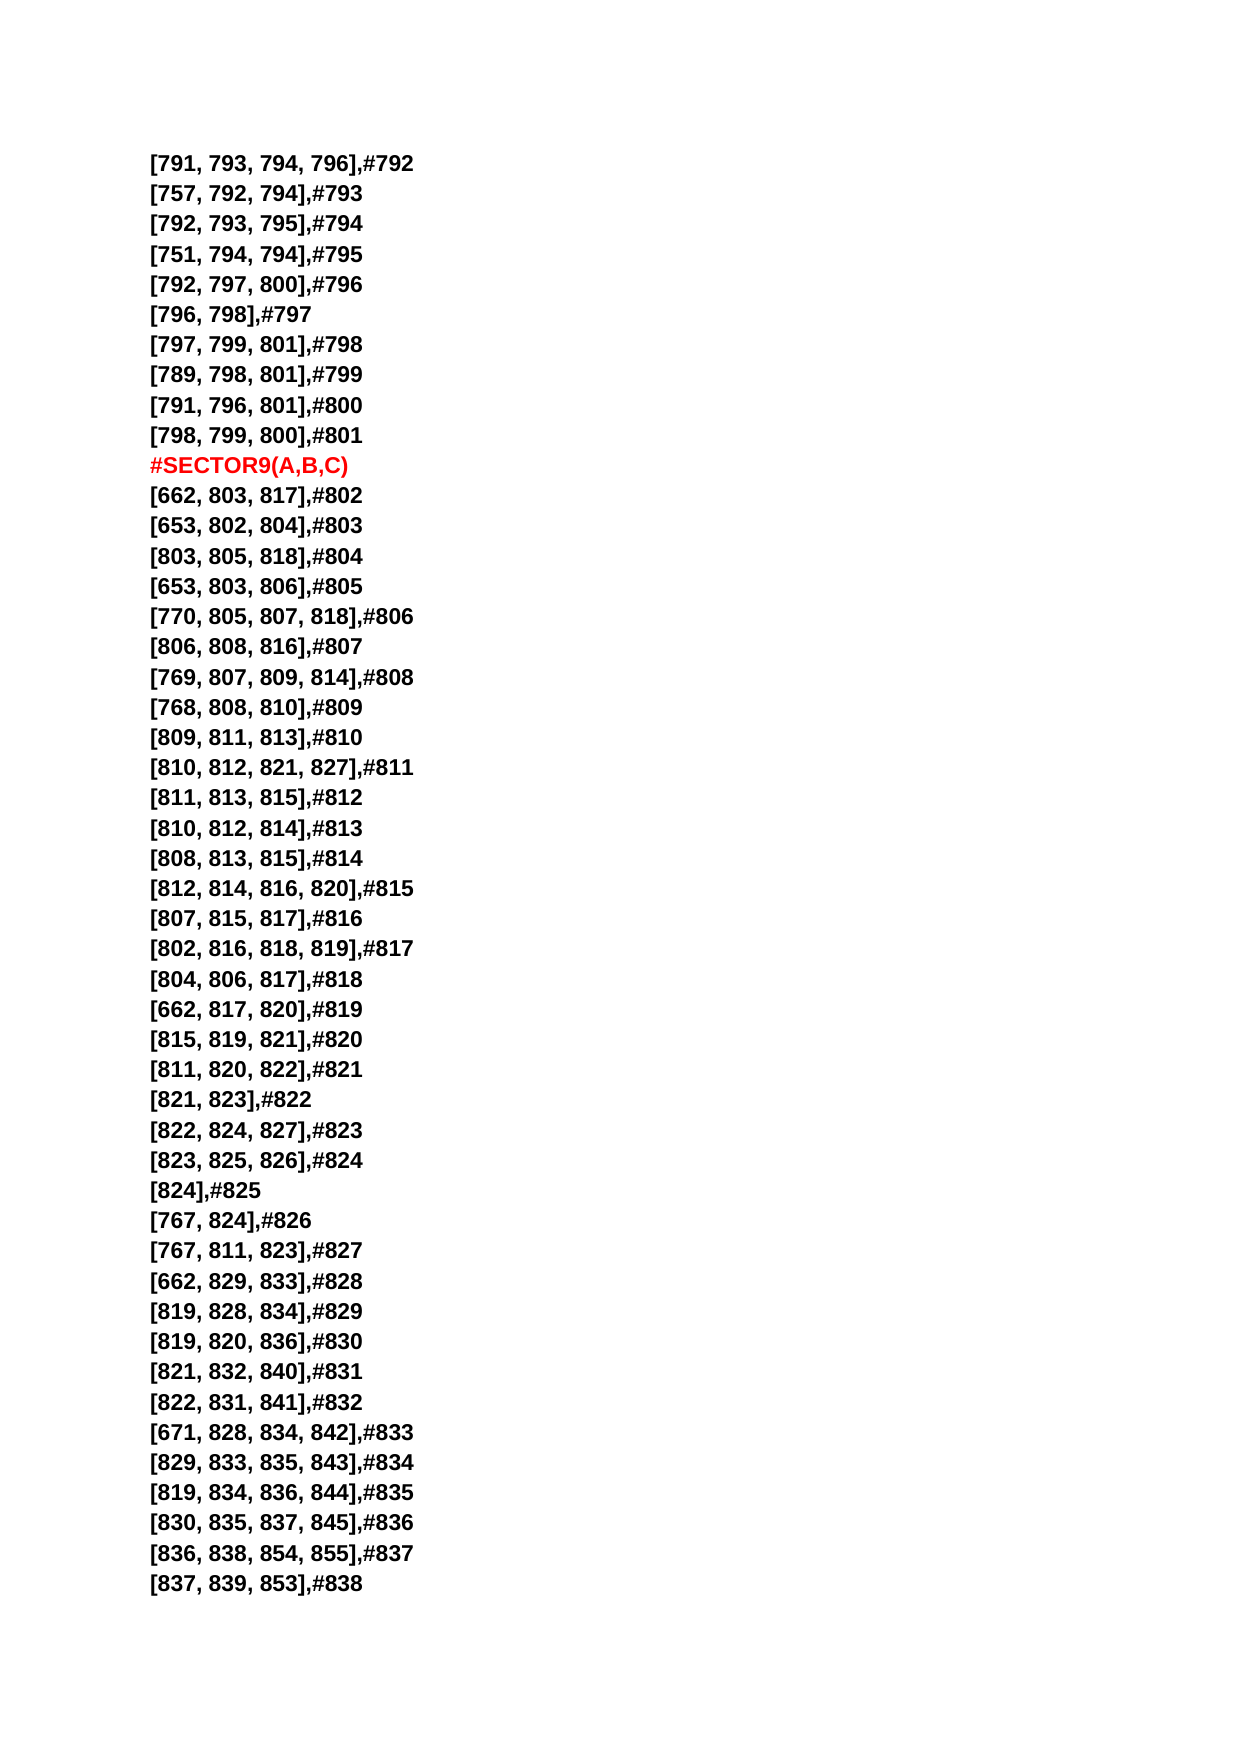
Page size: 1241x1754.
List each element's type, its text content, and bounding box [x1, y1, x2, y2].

text [767, 811, 823],#827 [150, 1237, 1090, 1264]
text [791, 793, 794, 796],#792 [150, 150, 1090, 176]
text [757, 792, 794],#793 [150, 180, 1090, 207]
text [812, 814, 816, 820],#815 [150, 875, 1090, 901]
text [824],#825 [150, 1177, 1090, 1203]
text [807, 815, 817],#816 [150, 905, 1090, 932]
text [803, 805, 818],#804 [150, 543, 1090, 569]
text [823, 825, 826],#824 [150, 1147, 1090, 1173]
text [810, 812, 821, 827],#811 [150, 754, 1090, 781]
text [653, 803, 806],#805 [150, 573, 1090, 599]
text [789, 798, 801],#799 [150, 361, 1090, 388]
text [830, 835, 837, 845],#836 [150, 1509, 1090, 1536]
text [653, 802, 804],#803 [150, 512, 1090, 539]
text [662, 803, 817],#802 [150, 482, 1090, 509]
text [798, 799, 800],#801 [150, 422, 1090, 448]
text [819, 820, 836],#830 [150, 1328, 1090, 1354]
text [811, 813, 815],#812 [150, 784, 1090, 811]
text [809, 811, 813],#810 [150, 724, 1090, 750]
text [770, 805, 807, 818],#806 [150, 603, 1090, 629]
text [769, 807, 809, 814],#808 [150, 663, 1090, 690]
text [792, 797, 800],#796 [150, 271, 1090, 297]
text [662, 829, 833],#828 [150, 1268, 1090, 1294]
text [671, 828, 834, 842],#833 [150, 1419, 1090, 1445]
text [822, 824, 827],#823 [150, 1117, 1090, 1143]
text [829, 833, 835, 843],#834 [150, 1449, 1090, 1475]
text [797, 799, 801],#798 [150, 331, 1090, 358]
text [811, 820, 822],#821 [150, 1056, 1090, 1083]
text [810, 812, 814],#813 [150, 814, 1090, 841]
text [767, 824],#826 [150, 1207, 1090, 1234]
text [819, 834, 836, 844],#835 [150, 1479, 1090, 1506]
text [804, 806, 817],#818 [150, 966, 1090, 992]
text [662, 817, 820],#819 [150, 996, 1090, 1022]
text [821, 832, 840],#831 [150, 1358, 1090, 1385]
text [802, 816, 818, 819],#817 [150, 935, 1090, 962]
text [837, 839, 853],#838 [150, 1570, 1090, 1596]
text [768, 808, 810],#809 [150, 694, 1090, 720]
text [836, 838, 854, 855],#837 [150, 1539, 1090, 1566]
text #SECTOR9(A,B,C) [150, 452, 1090, 478]
text [821, 823],#822 [150, 1086, 1090, 1113]
text [815, 819, 821],#820 [150, 1026, 1090, 1052]
text [791, 796, 801],#800 [150, 392, 1090, 418]
text [751, 794, 794],#795 [150, 241, 1090, 267]
text [808, 813, 815],#814 [150, 845, 1090, 871]
text [819, 828, 834],#829 [150, 1298, 1090, 1324]
text [792, 793, 795],#794 [150, 210, 1090, 237]
text [822, 831, 841],#832 [150, 1388, 1090, 1415]
text [796, 798],#797 [150, 301, 1090, 327]
text [806, 808, 816],#807 [150, 633, 1090, 660]
